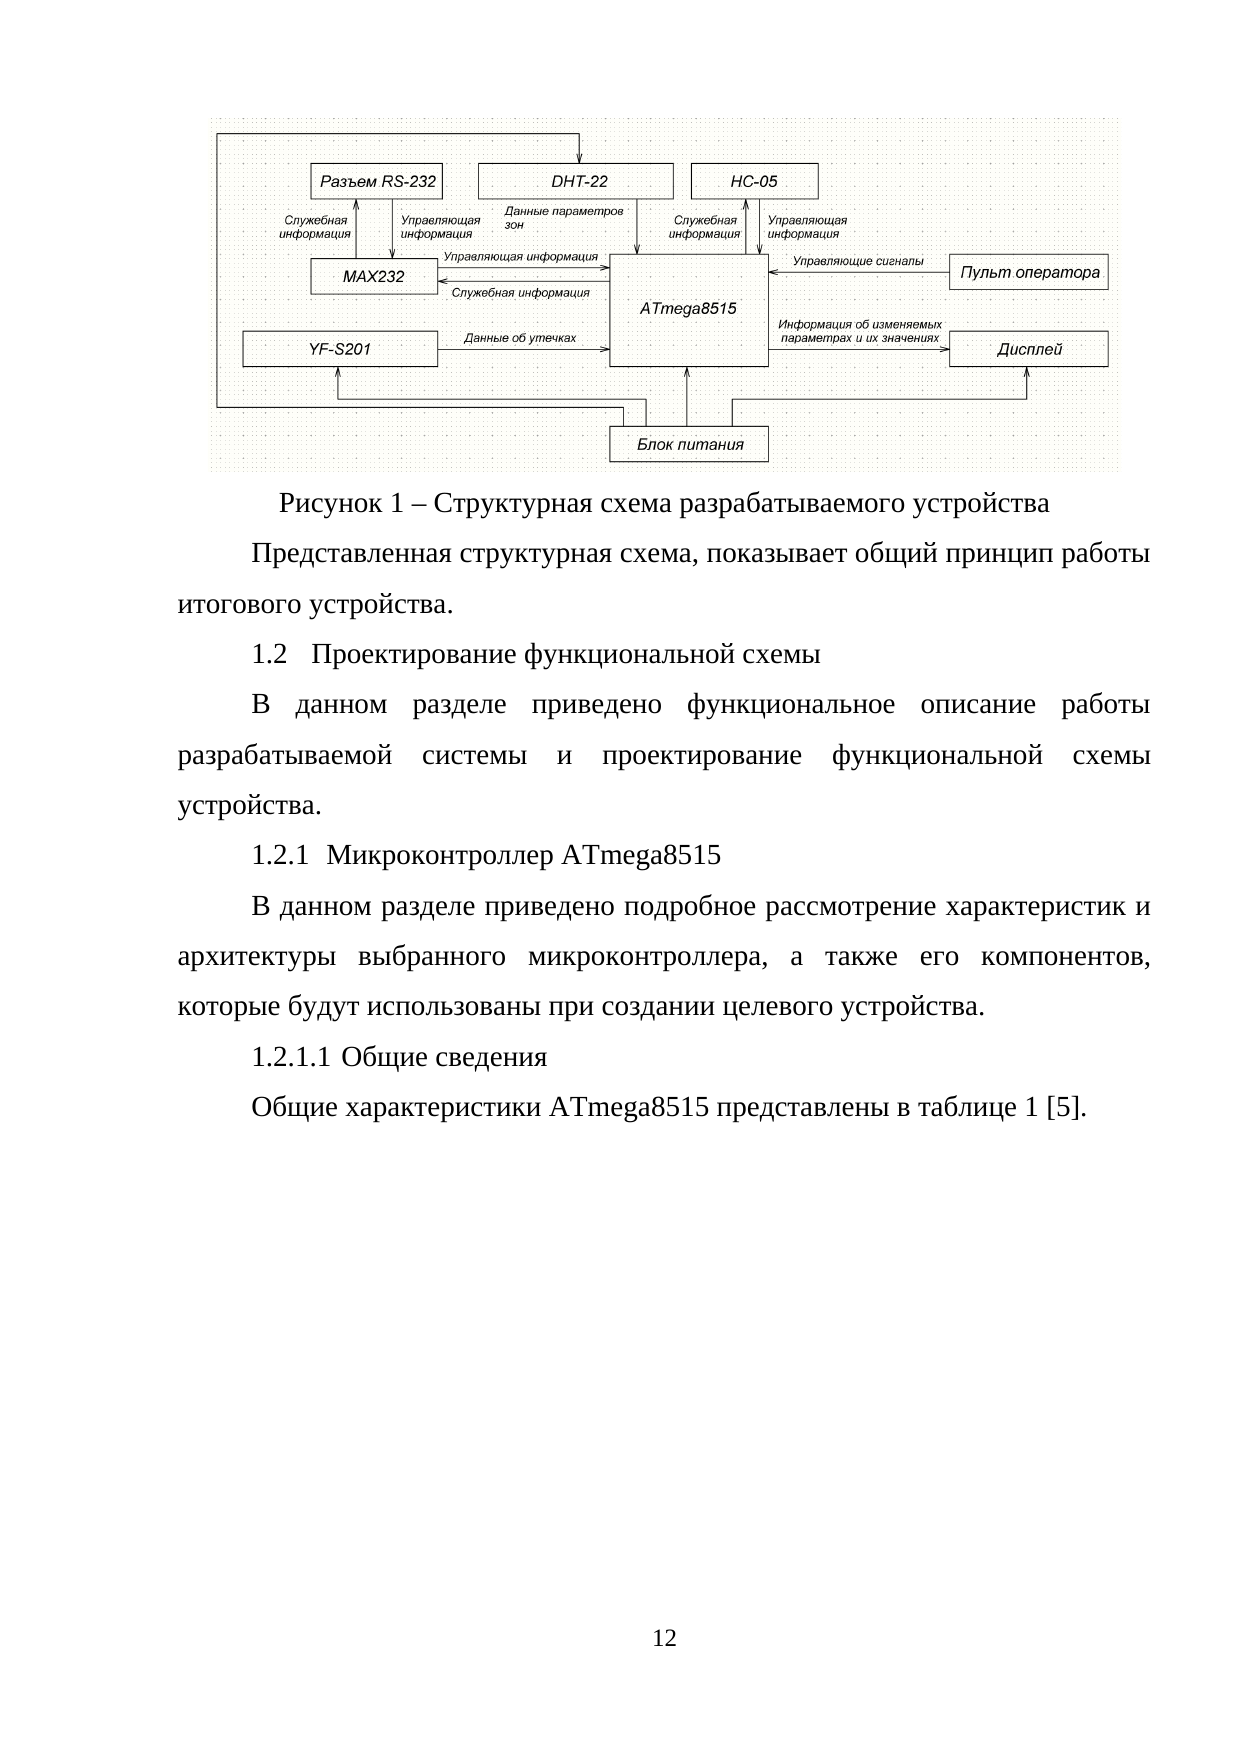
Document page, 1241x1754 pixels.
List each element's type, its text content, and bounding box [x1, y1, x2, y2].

subtitle Общие сведения [251, 1039, 1152, 1072]
text Общие характеристики ATmega8515 представлены в таблице 1 [5]. [177, 1089, 1152, 1123]
text Рисунок 1 – Структурная схема разрабатываемого устройства [177, 485, 1152, 519]
text В данном разделе приведено подробное рассмотрение характеристик и архитектуры выбранного микроконтроллера, а также его компонентов, которые будут использованы при создании целевого устройства. [177, 888, 1152, 1022]
picture [207, 118, 1122, 472]
subtitle Микроконтроллер ATmega8515 [251, 837, 1152, 871]
subtitle Проектирование функциональной схемы [251, 636, 1152, 670]
text В данном разделе приведено функциональное описание работы разрабатываемой системы и проектирование функциональной схемы устройства. [177, 687, 1152, 821]
text Представленная структурная схема, показывает общий принцип работы итогового устройства. [177, 536, 1152, 619]
